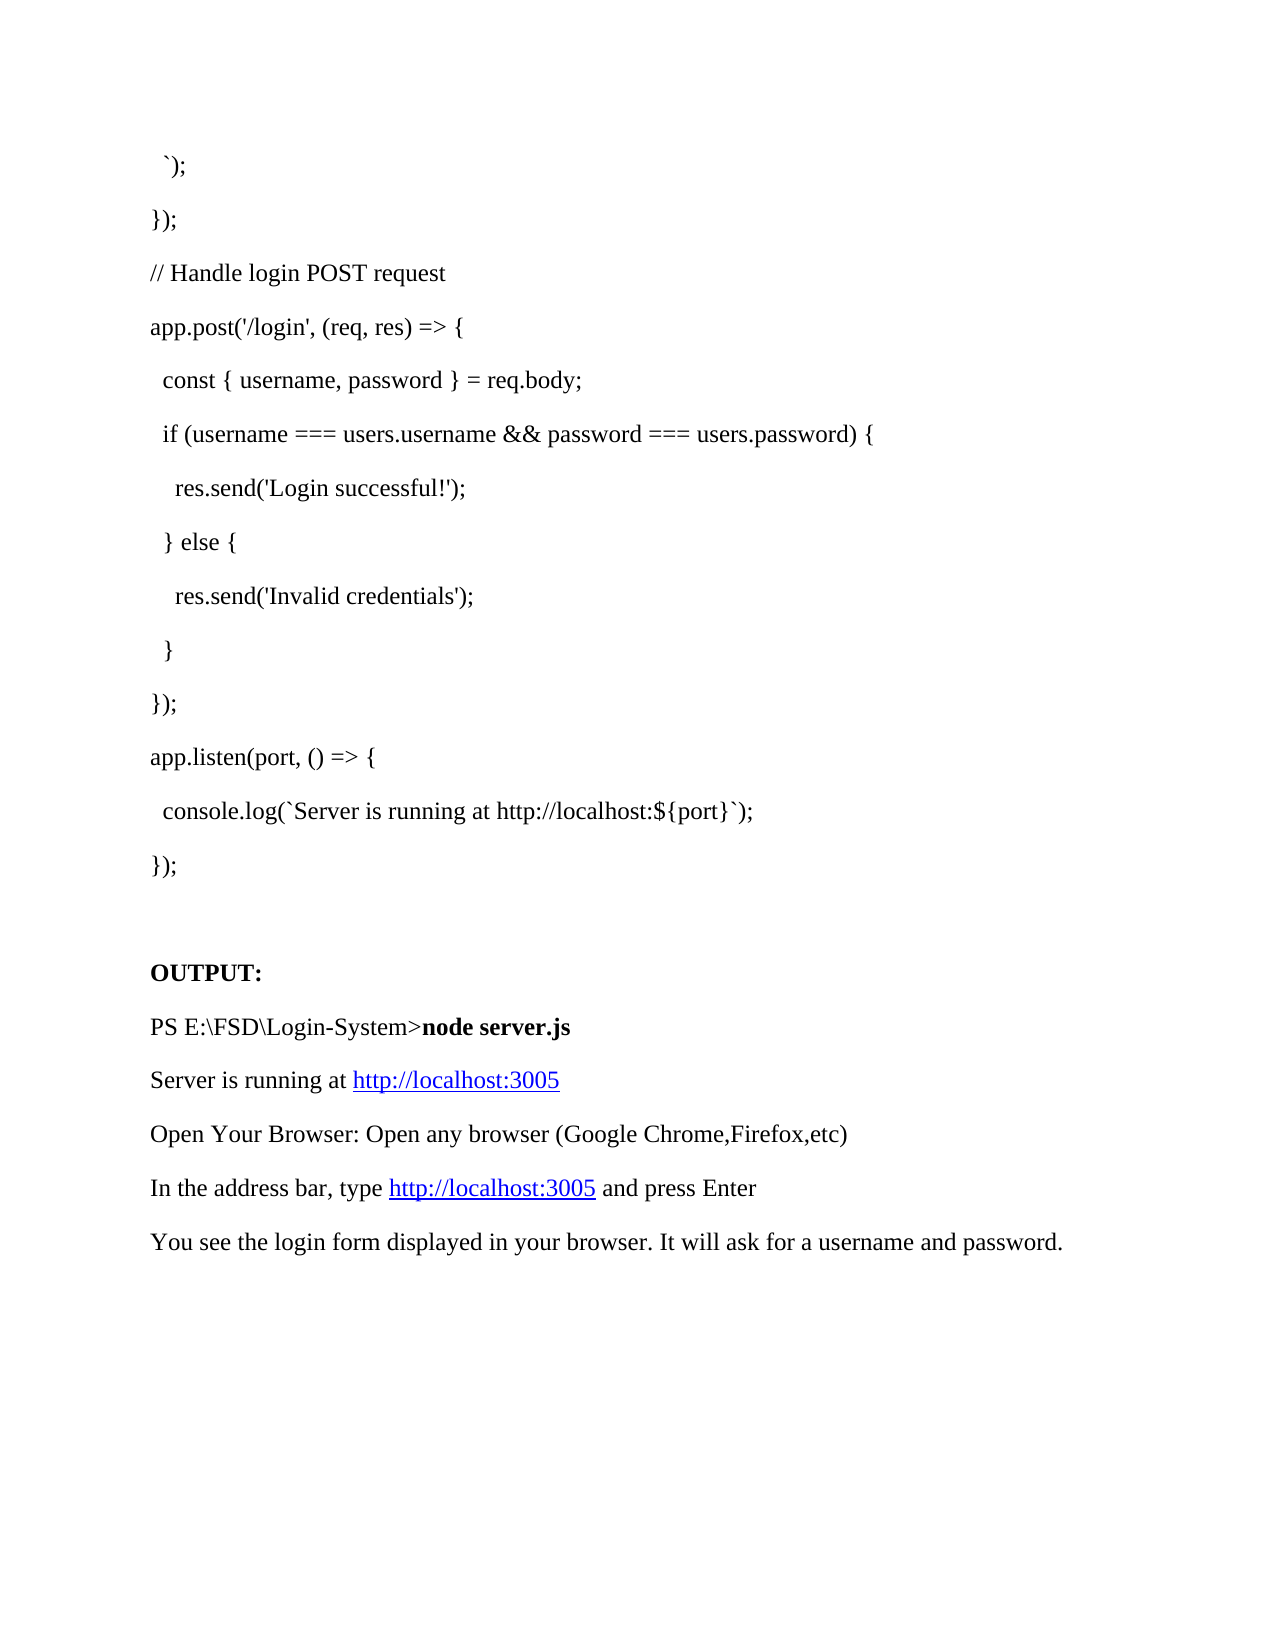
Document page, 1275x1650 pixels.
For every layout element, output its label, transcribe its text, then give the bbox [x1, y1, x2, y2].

text }); [150, 688, 1125, 717]
text // Handle login POST request [150, 258, 1125, 286]
text res.send('Login successful!'); [150, 473, 1125, 502]
text app.post('/login', (req, res) => { [150, 312, 1125, 340]
text You see the login form displayed in your browser. It will ask for a username and password. [150, 1227, 1125, 1256]
text app.listen(port, () => { [150, 742, 1125, 771]
text res.send('Invalid credentials'); [150, 581, 1125, 609]
text PS E:\FSD\Login-System>node server.js [150, 1012, 1125, 1040]
text } else { [150, 527, 1125, 556]
text Server is running at http://localhost:3005 [150, 1066, 1125, 1094]
text }); [150, 850, 1125, 879]
text const { username, password } = req.body; [150, 365, 1125, 394]
text `); [150, 150, 1125, 179]
text OUTPUT: [150, 958, 1125, 987]
text In the address bar, type http://localhost:3005 and press Enter [150, 1173, 1125, 1202]
text }); [150, 204, 1125, 233]
text Open Your Browser: Open any browser (Google Chrome,Firefox,etc) [150, 1119, 1125, 1148]
text if (username === users.username && password === users.password) { [150, 419, 1125, 448]
text } [150, 635, 1125, 663]
text console.log(`Server is running at http://localhost:${port}`); [150, 796, 1125, 825]
